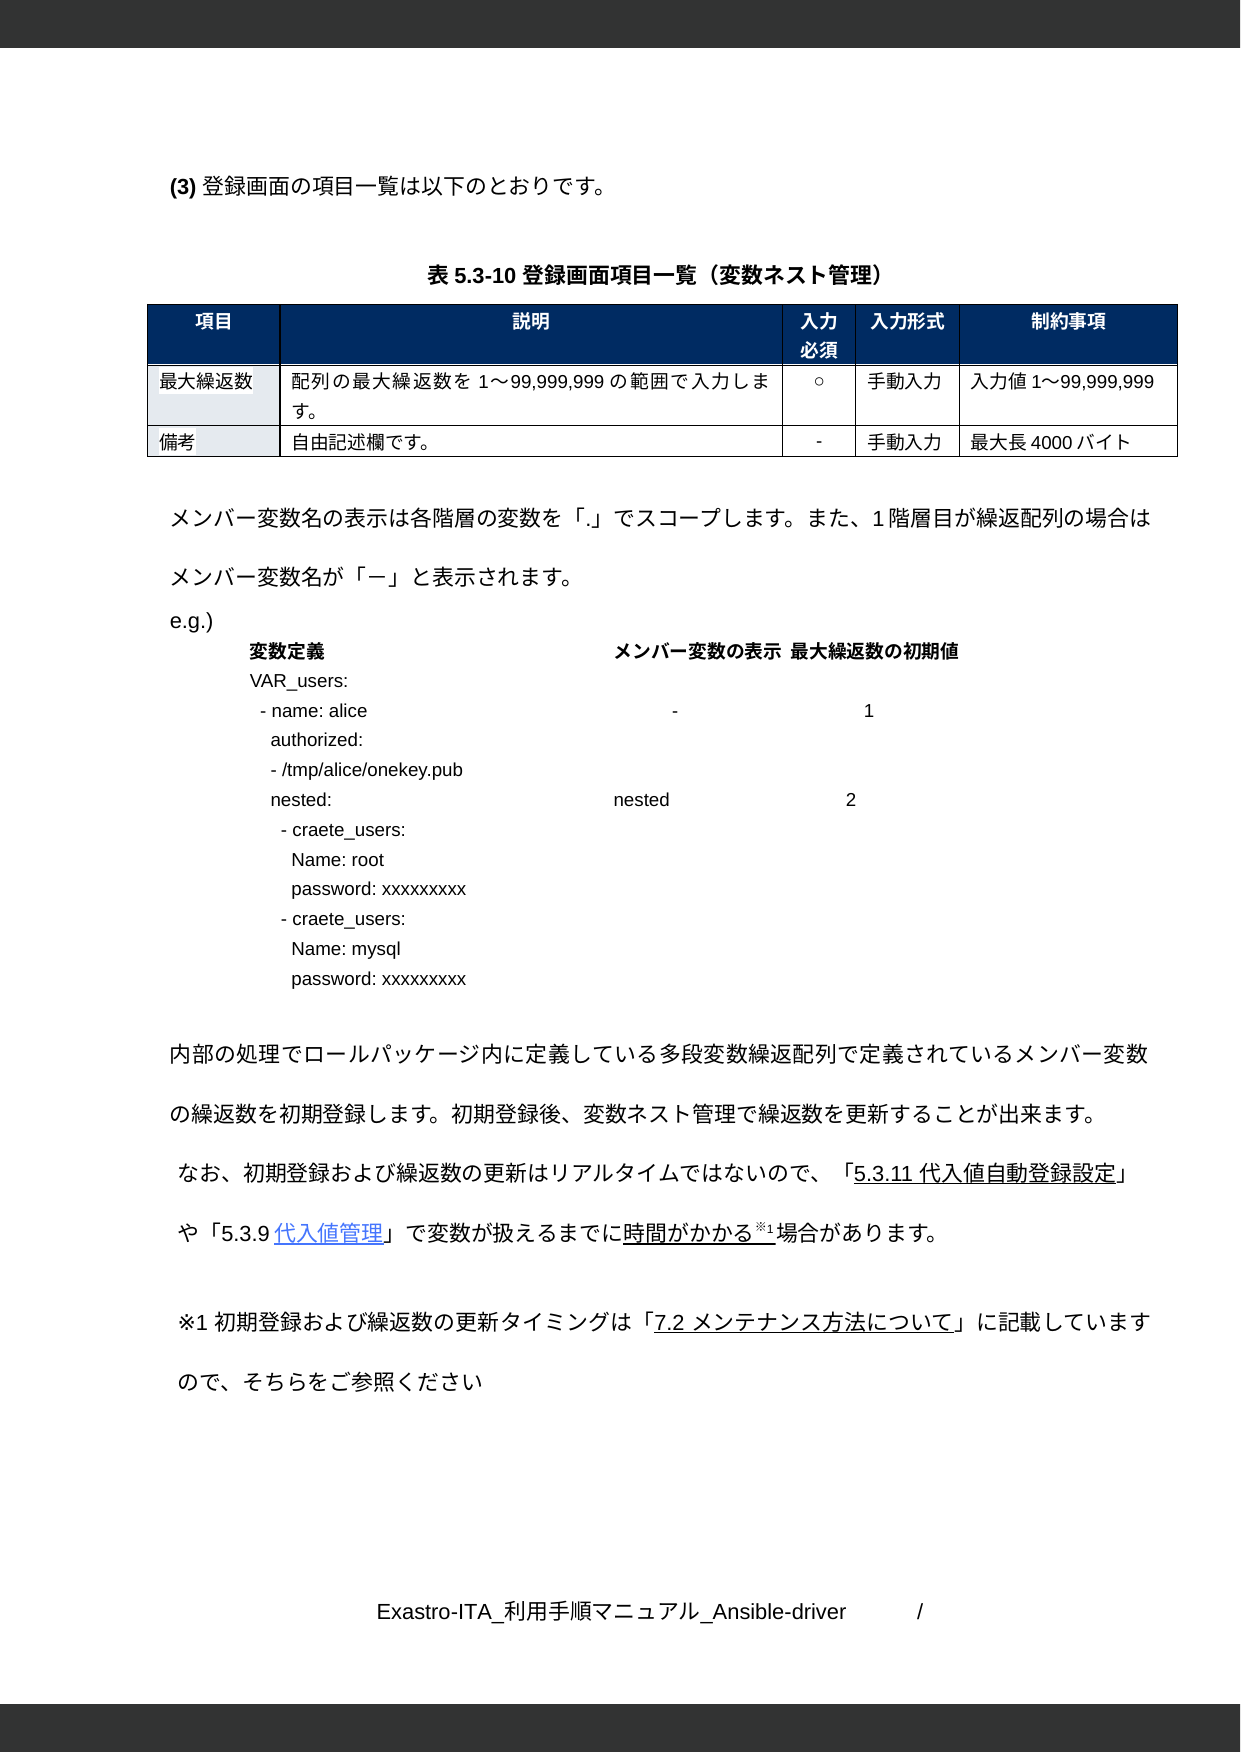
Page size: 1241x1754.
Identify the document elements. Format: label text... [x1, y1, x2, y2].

table_cell ○ [783, 366, 855, 425]
text なお、初期登録および繰返数の更新はリアルタイムではないので、「5.3.11 代入値自動登録設定」や「5.3.9代入値管理」で変数が扱えるまでに時間がかかる※1場合があります。 [177, 1142, 1152, 1261]
table_header 説明 [281, 305, 782, 364]
table_cell 手動入力 [856, 366, 959, 425]
text メンバー変数名が「－」と表示されます。 [169, 546, 1152, 606]
text 表 5.3-10 登録画面項目一覧（変数ネスト管理） [169, 244, 1152, 304]
table_cell 最大繰返数 [148, 366, 279, 425]
table_header 入力 必須 [783, 305, 855, 364]
text ※1 初期登録および繰返数の更新タイミングは「7.2 メンテナンス方法について」に記載していますので、そちらをご参照ください [177, 1291, 1152, 1410]
picture [0, 1704, 1241, 1752]
text メンバー変数名の表示は各階層の変数を「.」でスコープします。また、1階層目が繰返配列の場合は [169, 487, 1152, 546]
table_cell 備考 [148, 426, 279, 456]
table_header メンバー変数の表示 最大繰返数の初期値 1 nested 2 [602, 636, 1100, 993]
picture [0, 0, 1241, 48]
table_header 入力形式 [856, 305, 959, 364]
table_header 項目 [148, 305, 279, 364]
table_cell 配列の最大繰返数を1～99,999,999の範囲で入力します。 [281, 366, 782, 425]
text (3) 登録画面の項目一覧は以下のとおりです。 [169, 155, 1152, 214]
table_header 制約事項 [960, 305, 1177, 364]
text e.g.) [169, 606, 1152, 636]
table_cell 自由記述欄です。 [281, 426, 782, 456]
table_cell 最大長4000バイト [960, 426, 1177, 456]
table_cell 手動入力 [856, 426, 959, 456]
table_cell 入力値 1～99,999,999 [960, 366, 1177, 425]
table_header 変数定義 VAR_users: - name: alice authorized: - /tmp/alice/onekey.pub nested: - craete_users: Name: root password: xxxxxxxxx - craete_users: Name: mysql password: xxxxxxxxx [238, 636, 602, 993]
text 内部の処理でロールパッケージ内に定義している多段変数繰返配列で定義されているメンバー変数の繰返数を初期登録します。初期登録後、変数ネスト管理で繰返数を更新することが出来ます。 [169, 1023, 1152, 1142]
table_cell - [783, 426, 855, 456]
